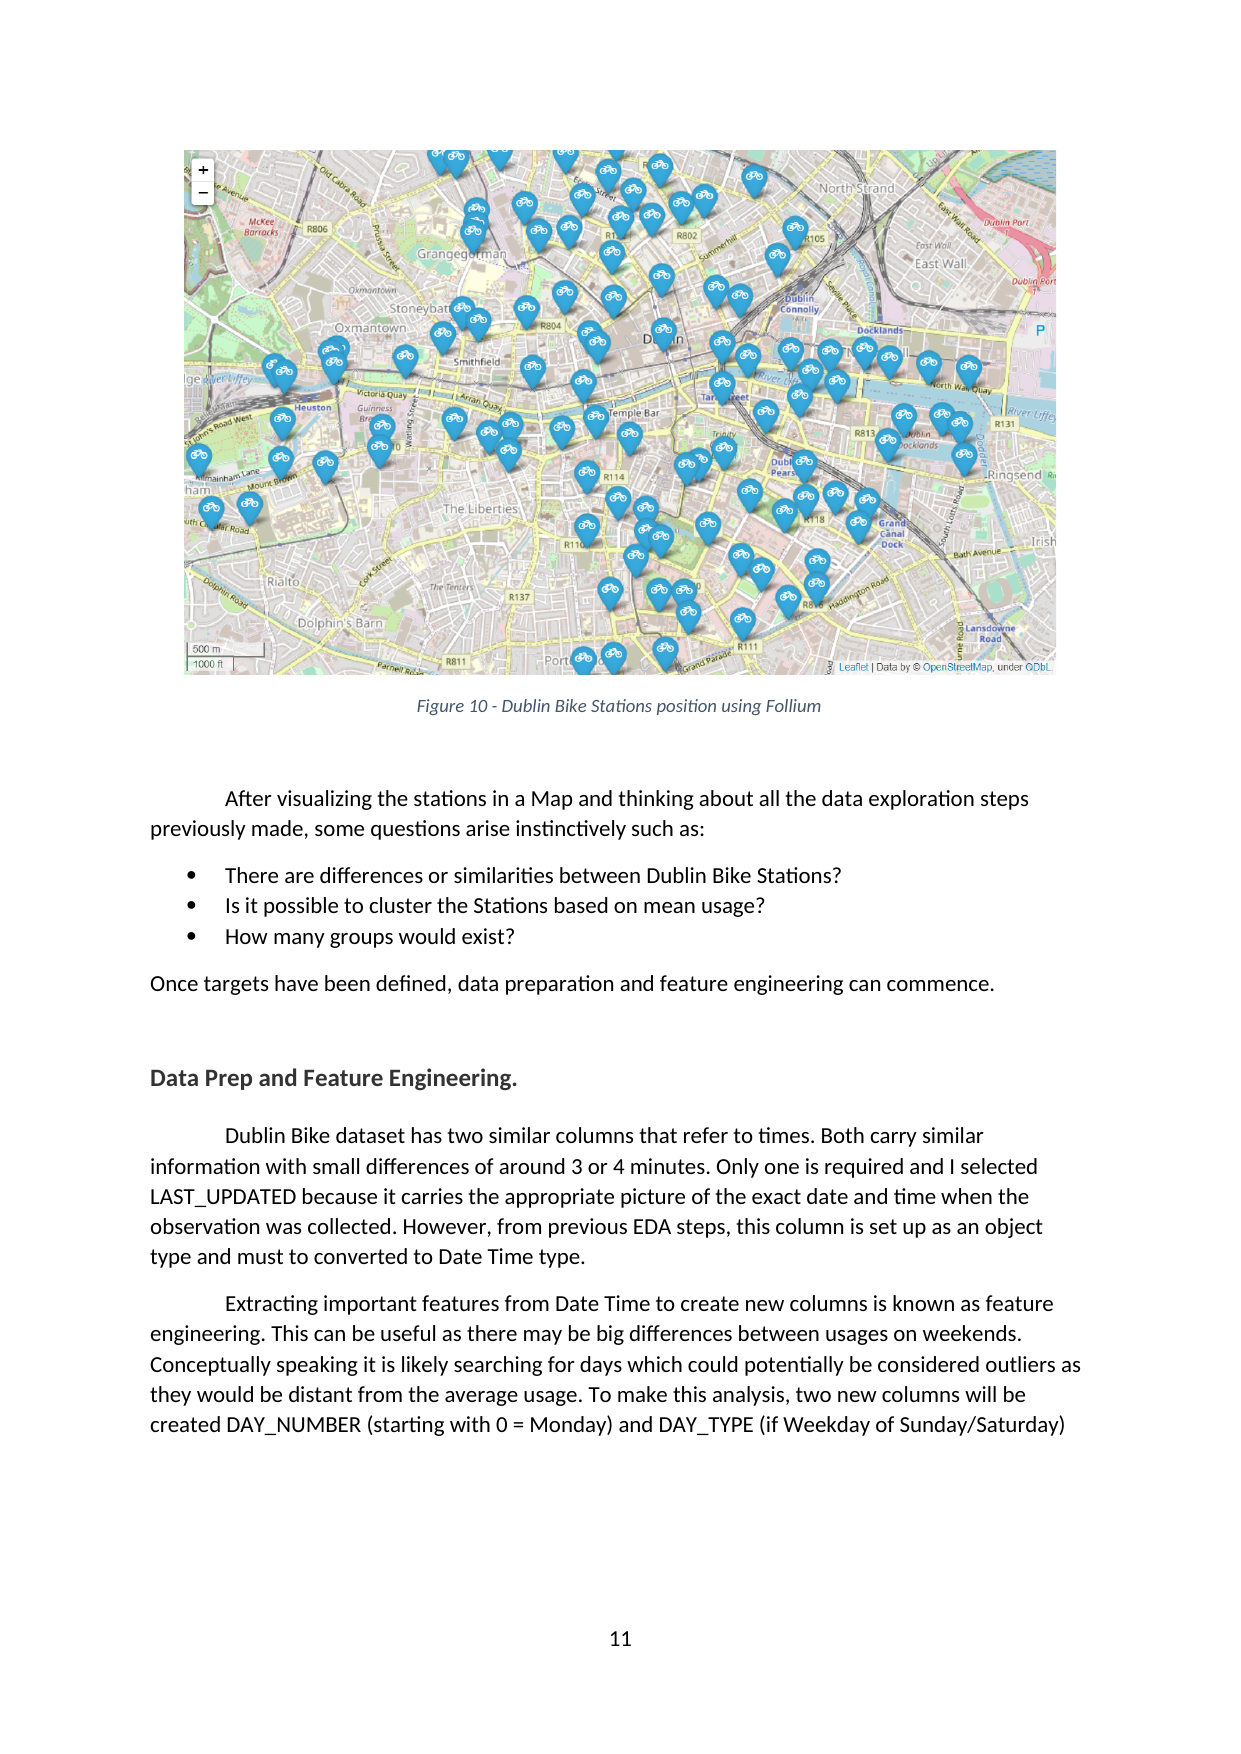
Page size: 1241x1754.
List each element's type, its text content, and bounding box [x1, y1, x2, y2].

subtitle Data Prep and Feature Engineering. [150, 1062, 1090, 1093]
text After visualizing the stations in a Map and thinking about all the data exploration steps previously made, some questions arise instinctively such as: [150, 784, 1090, 843]
text Dublin Bike dataset has two similar columns that refer to times. Both carry similar information with small differences of around 3 or 4 minutes. Only one is required and I selected LAST_UPDATED because it carries the appropriate picture of the exact date and time when the observation was collected. However, from previous EDA steps, this column is set up as an object type and must to converted to Date Time type. [150, 1122, 1090, 1270]
text Extracting important features from Date Time to create new columns is known as feature engineering. This can be useful as there may be big differences between usages on weekends. Conceptually speaking it is likely searching for days which could potentially be considered outliers as they would be distant from the average usage. To make this analysis, two new columns will be created DAY_NUMBER (starting with 0 = Monday) and DAY_TYPE (if Weekday of Sunday/Saturday) [150, 1289, 1090, 1438]
picture [184, 150, 1057, 675]
text Figure 10 - Dublin Bike Stations position using Follium [150, 694, 1090, 717]
list Is it possible to cluster the Stations based on mean usage? [187, 892, 1090, 920]
list How many groups would exist? [187, 922, 1090, 950]
text Once targets have been defined, data preparation and feature engineering can commence. [150, 969, 1090, 997]
list There are differences or similarities between Dublin Bike Stations? [187, 861, 1090, 889]
